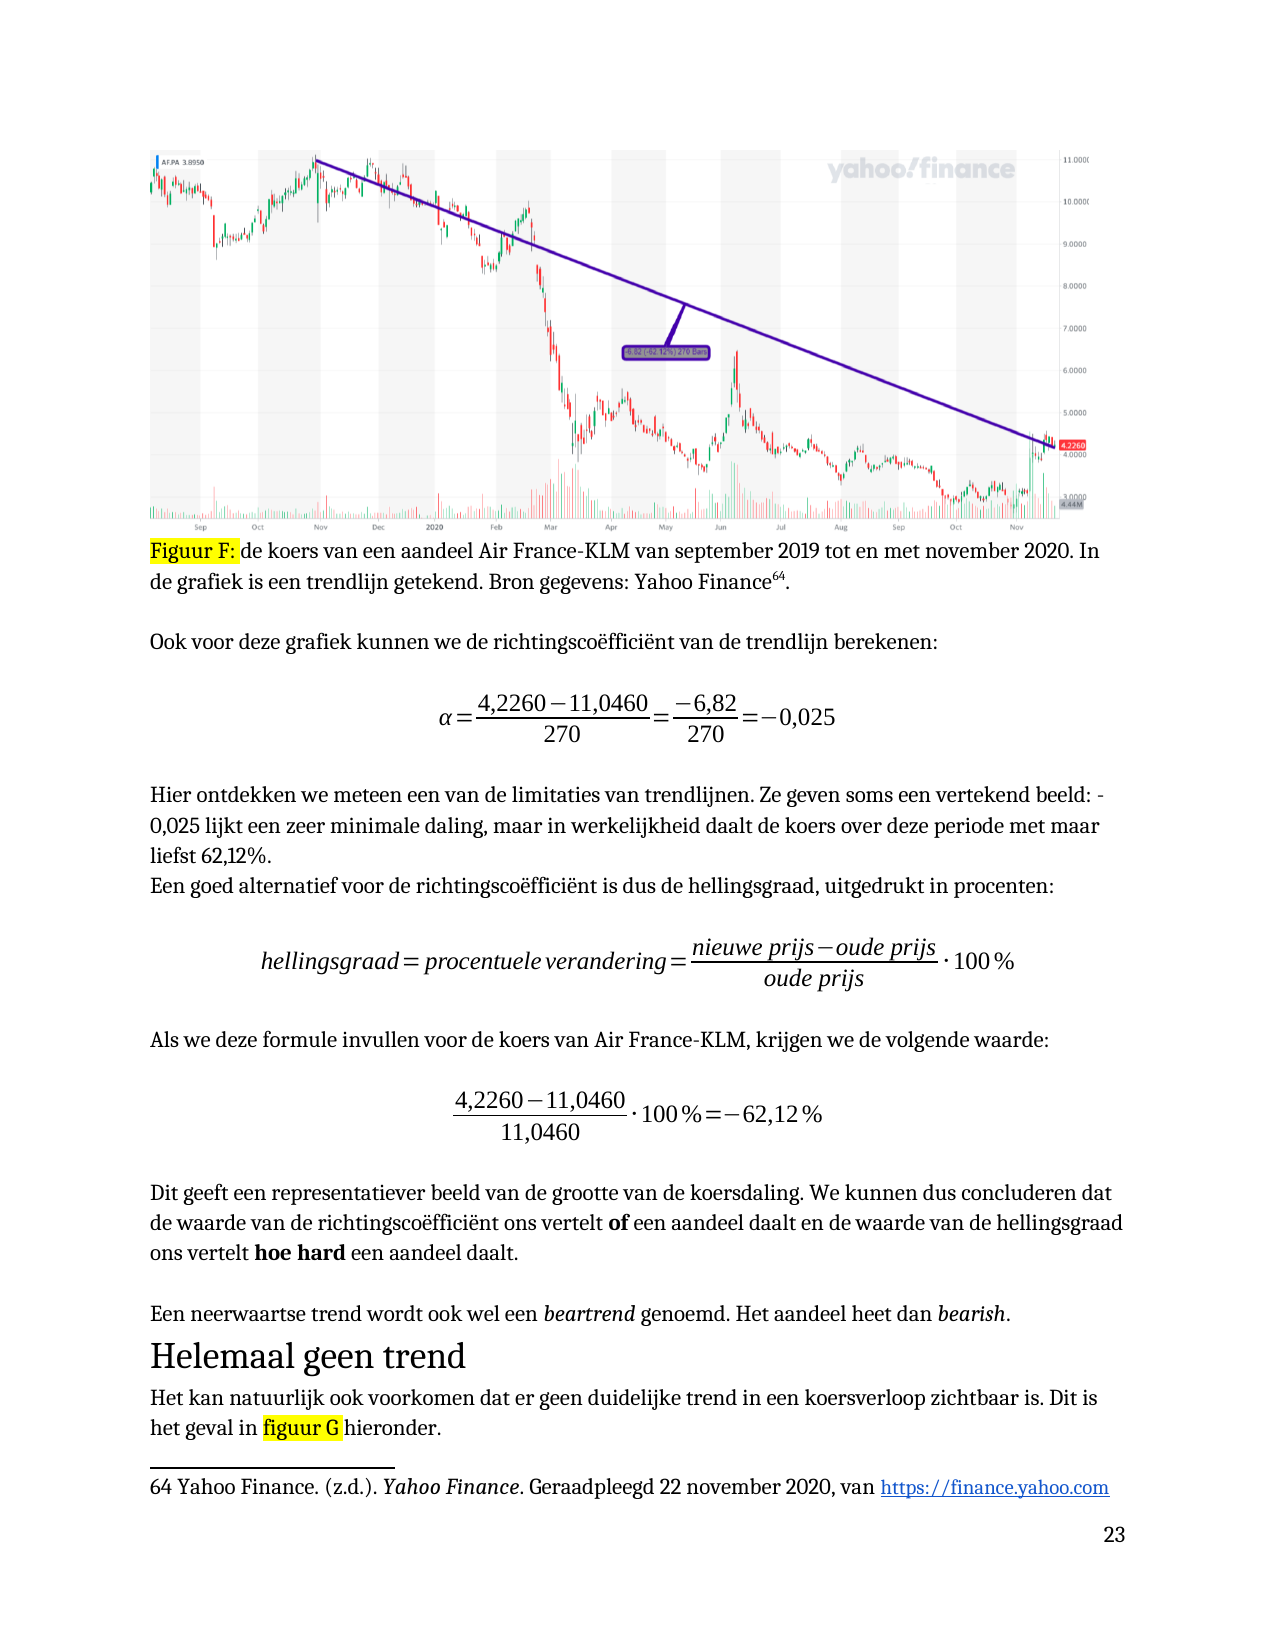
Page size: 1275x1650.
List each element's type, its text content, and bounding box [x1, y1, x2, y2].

text Een neerwaartse trend wordt ook wel een beartrend genoemd. Het aandeel heet dan bearish. [150, 1301, 1125, 1327]
picture [150, 150, 1089, 535]
subtitle Helemaal geen trend [150, 1335, 1125, 1378]
text Dit geeft een representatiever beeld van de grootte van de koersdaling. We kunnen dus concluderen dat de waarde van de richtingscoëfficiënt ons vertelt of een aandeel daalt en de waarde van de hellingsgraad ons vertelt hoe hard een aandeel daalt. [150, 1180, 1125, 1267]
text Een goed alternatief voor de richtingscoëfficiënt is dus de hellingsgraad, uitgedrukt in procenten: [150, 873, 1125, 899]
text Als we deze formule invullen voor de koers van Air France-KLM, krijgen we de volgende waarde: [150, 1026, 1125, 1053]
text Het kan natuurlijk ook voorkomen dat er geen duidelijke trend in een koersverloop zichtbaar is. Dit is het geval in figuur G hieronder. [150, 1384, 1125, 1441]
text Hier ontdekken we meteen een van de limitaties van trendlijnen. Ze geven soms een vertekend beeld: -0,025 lijkt een zeer minimale daling, maar in werkelijkheid daalt de koers over deze periode met maar liefst 62,12%. [150, 782, 1125, 869]
text Figuur F: de koers van een aandeel Air France-KLM van september 2019 tot en met november 2020. In de grafiek is een trendlijn getekend. Bron gegevens: Yahoo Finance. [150, 538, 1125, 595]
text Ook voor deze grafiek kunnen we de richtingscoëfficiënt van de trendlijn berekenen: [150, 629, 1125, 655]
